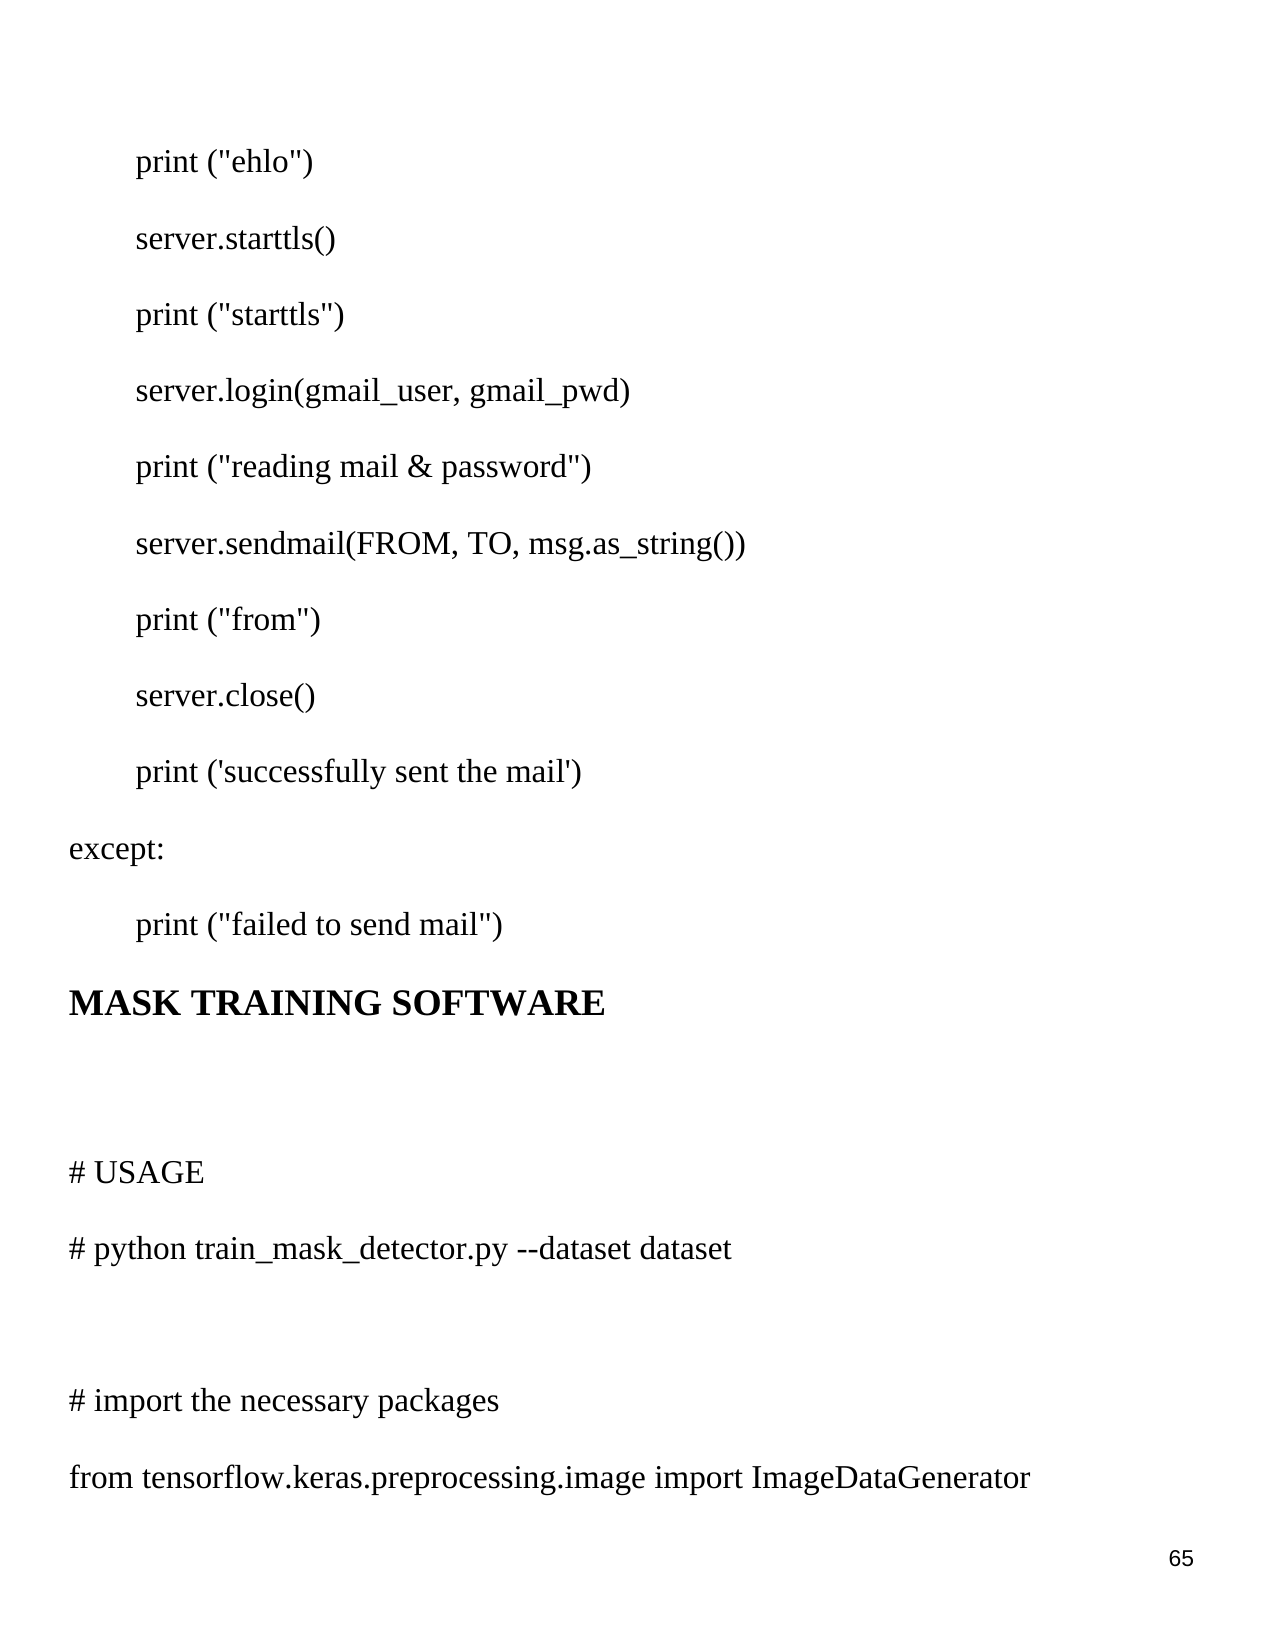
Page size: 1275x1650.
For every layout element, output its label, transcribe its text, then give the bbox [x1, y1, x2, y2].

text server.login(gmail_user, gmail_pwd) [69, 370, 1155, 409]
text # USAGE [69, 1152, 1155, 1190]
text # python train_mask_detector.py --dataset dataset [69, 1228, 1155, 1266]
text server.sendmail(FROM, TO, msg.as_string()) [69, 523, 1155, 561]
text except: [69, 828, 1155, 866]
text print ("starttls") [69, 294, 1155, 332]
text server.close() [69, 675, 1155, 714]
text from tensorflow.keras.preprocessing.image import ImageDataGenerator [69, 1457, 1155, 1495]
text print ("reading mail & password") [69, 447, 1155, 485]
text print ("from") [69, 599, 1155, 637]
text server.starttls() [69, 218, 1155, 256]
text # import the necessary packages [69, 1381, 1155, 1419]
text print ("ehlo") [69, 142, 1155, 180]
text print ('successfully sent the mail') [69, 752, 1155, 790]
text MASK TRAINING SOFTWARE [69, 980, 1155, 1023]
text print ("failed to send mail") [69, 904, 1155, 942]
